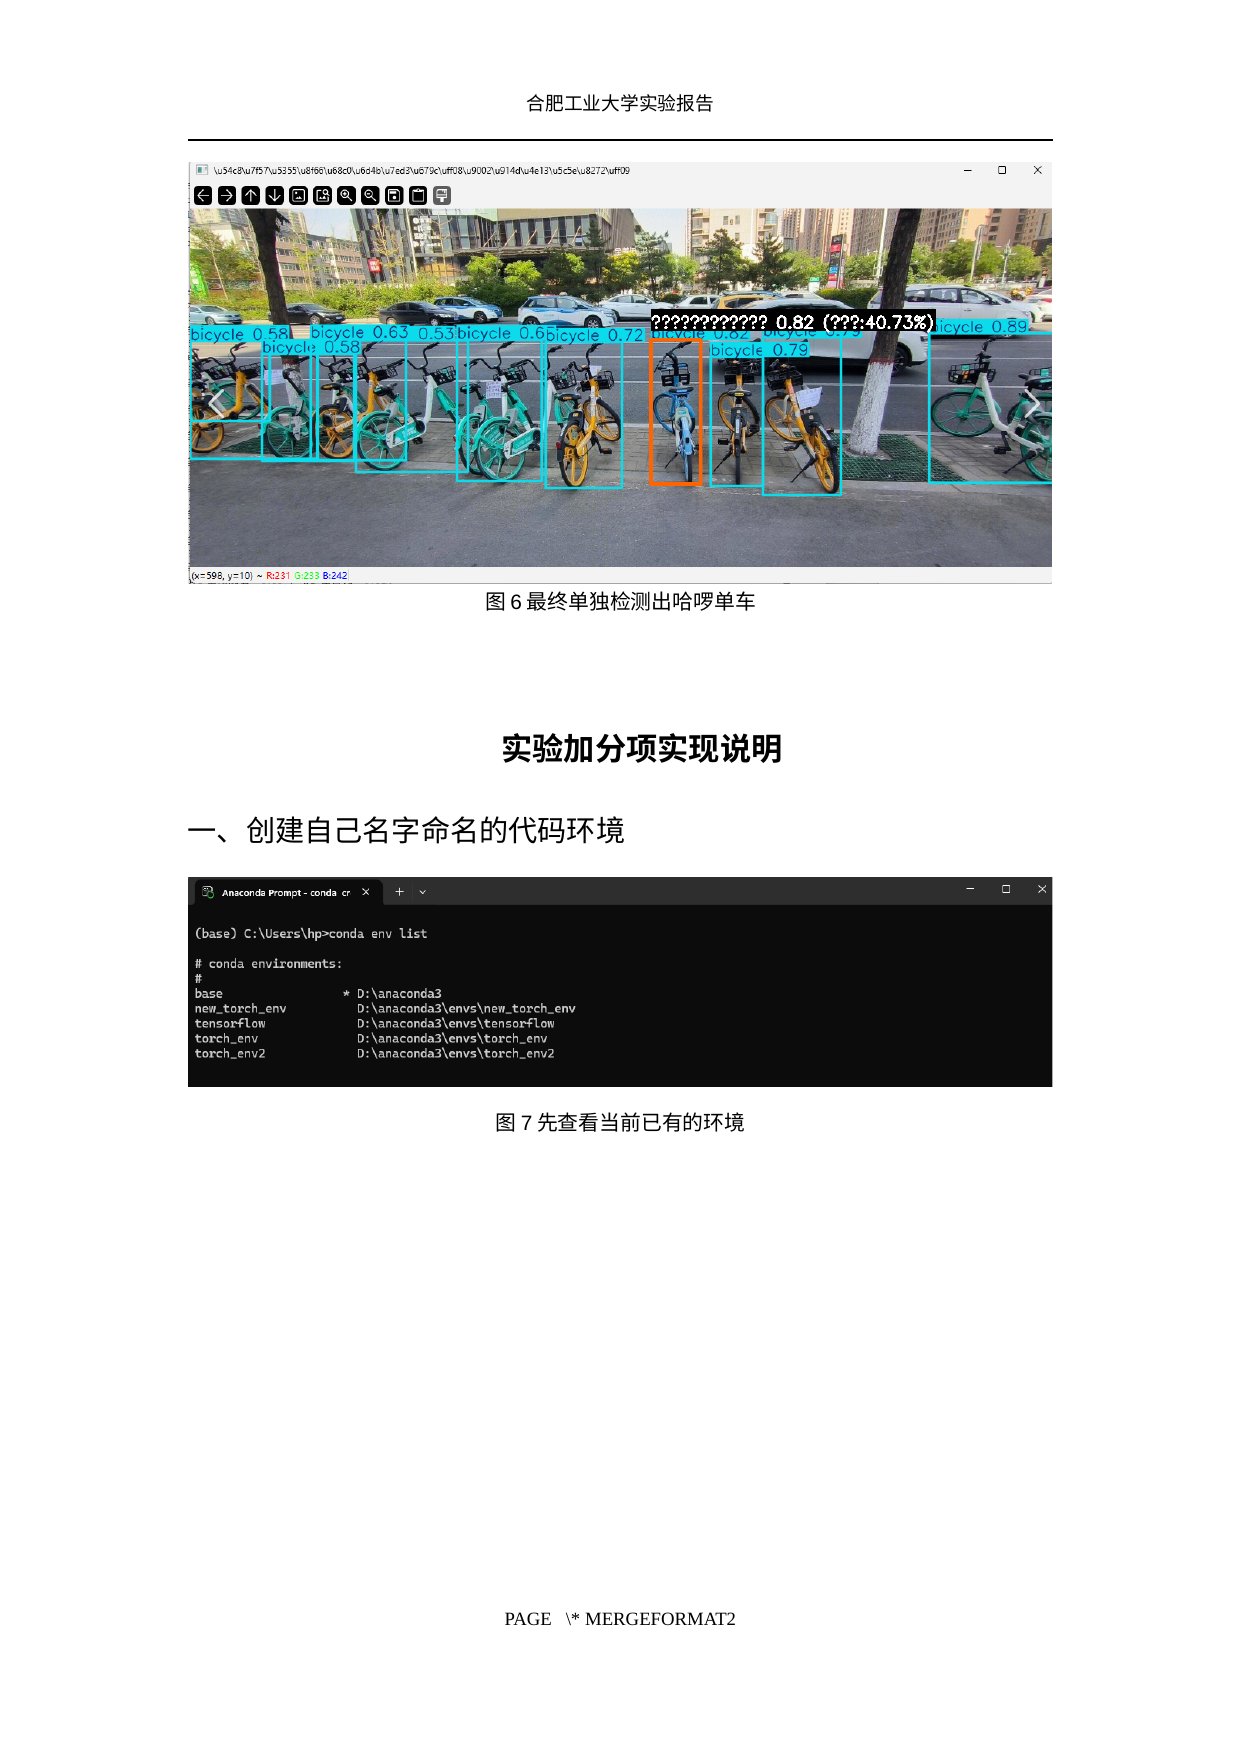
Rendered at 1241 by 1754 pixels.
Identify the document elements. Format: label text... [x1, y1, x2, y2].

picture [188, 162, 1052, 584]
text 实验加分项实现说明 [187, 714, 1053, 779]
text 图 6 最终单独检测出哈啰单车 [187, 584, 1053, 617]
picture [188, 877, 1053, 1087]
text 一、创建自己名字命名的代码环境 [187, 796, 1053, 861]
text 图 7 先查看当前已有的环境 [187, 1104, 1053, 1137]
